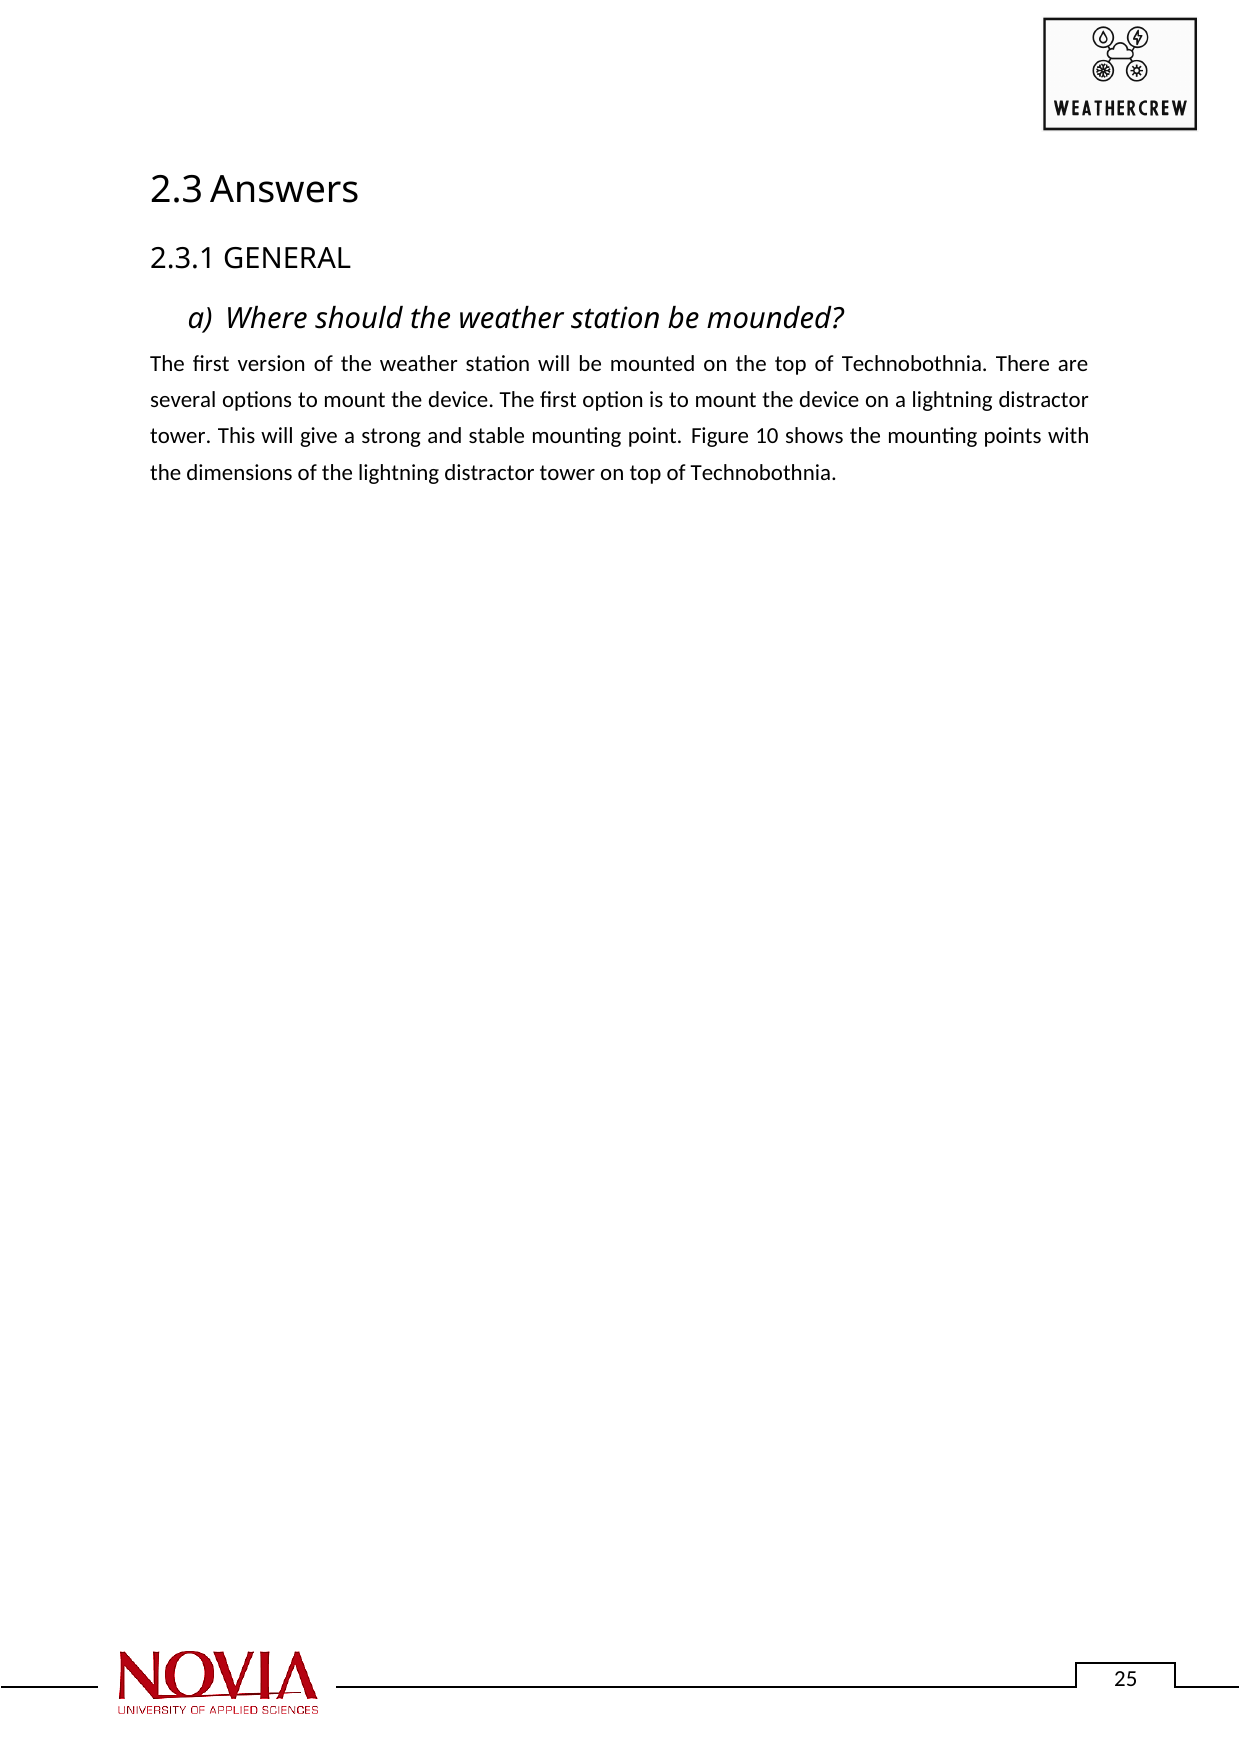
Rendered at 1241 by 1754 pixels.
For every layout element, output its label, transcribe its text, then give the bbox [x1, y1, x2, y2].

picture [1041, 16, 1199, 132]
subtitle Answers [150, 162, 1090, 213]
subtitle 2.3.1 General [150, 237, 1090, 277]
subtitle Where should the weather station be mounded? [187, 297, 1090, 337]
picture [98, 1638, 336, 1724]
